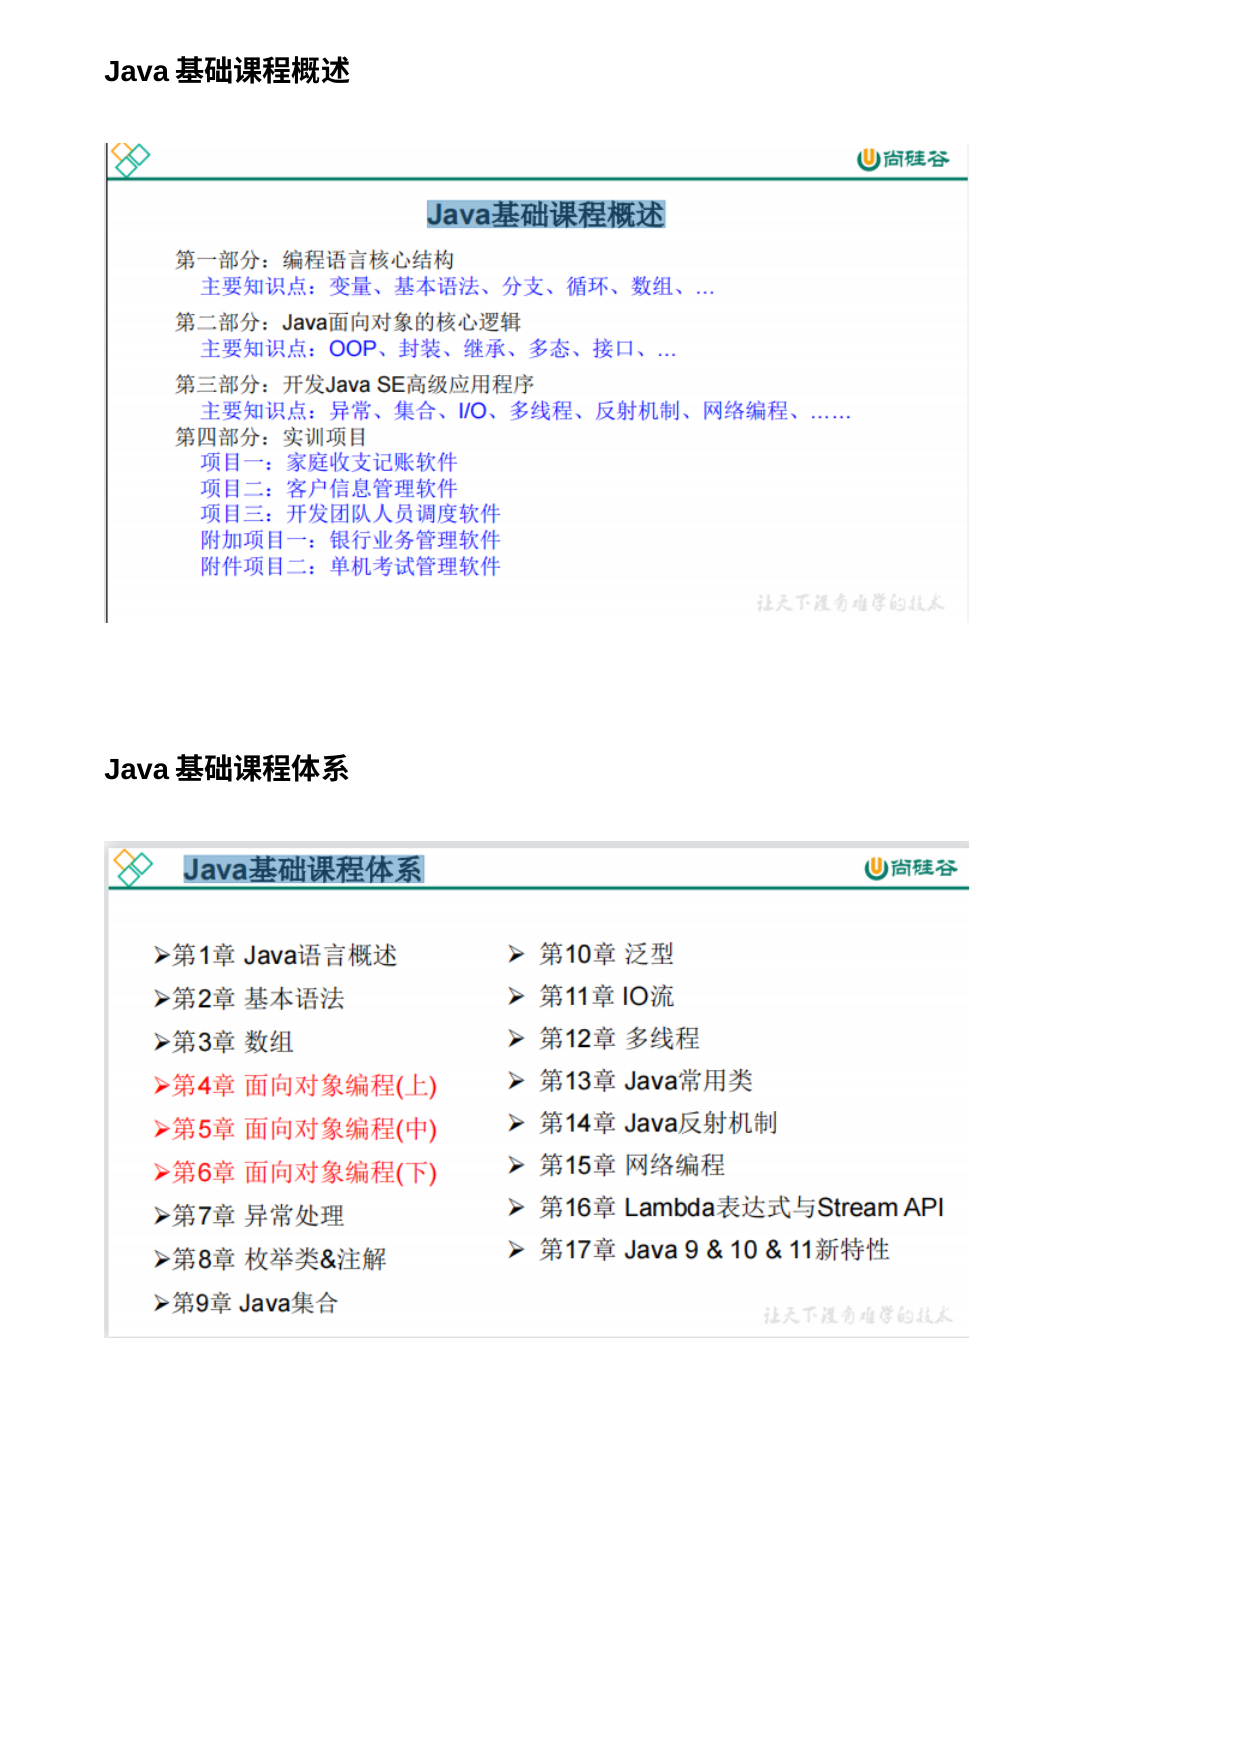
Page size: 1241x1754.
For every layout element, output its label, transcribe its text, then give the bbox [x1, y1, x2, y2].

picture [104, 841, 970, 1338]
picture [104, 143, 969, 623]
subtitle Java基础课程体系 [104, 746, 1155, 788]
subtitle Java基础课程概述 [104, 48, 1155, 90]
